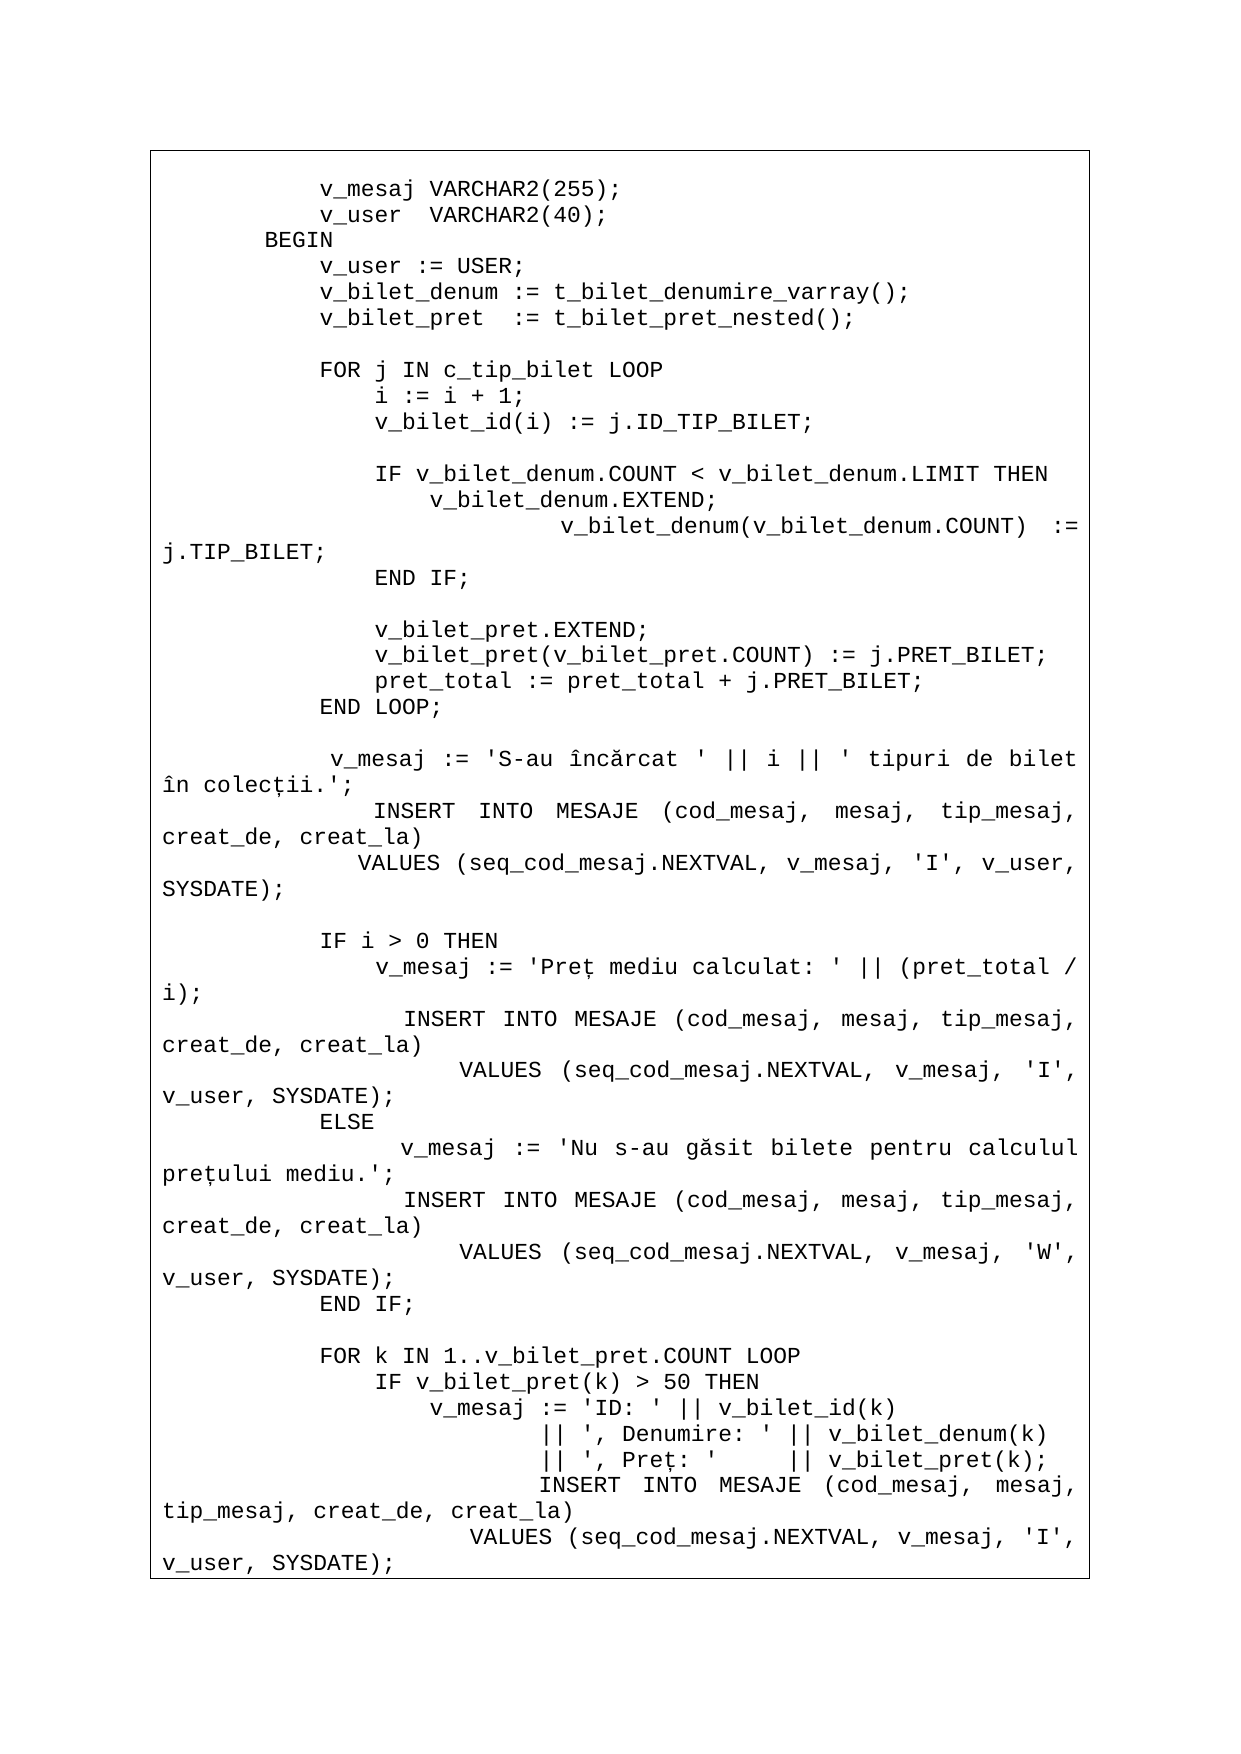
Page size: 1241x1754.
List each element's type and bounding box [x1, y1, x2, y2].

table_header [151, 151, 1089, 1578]
